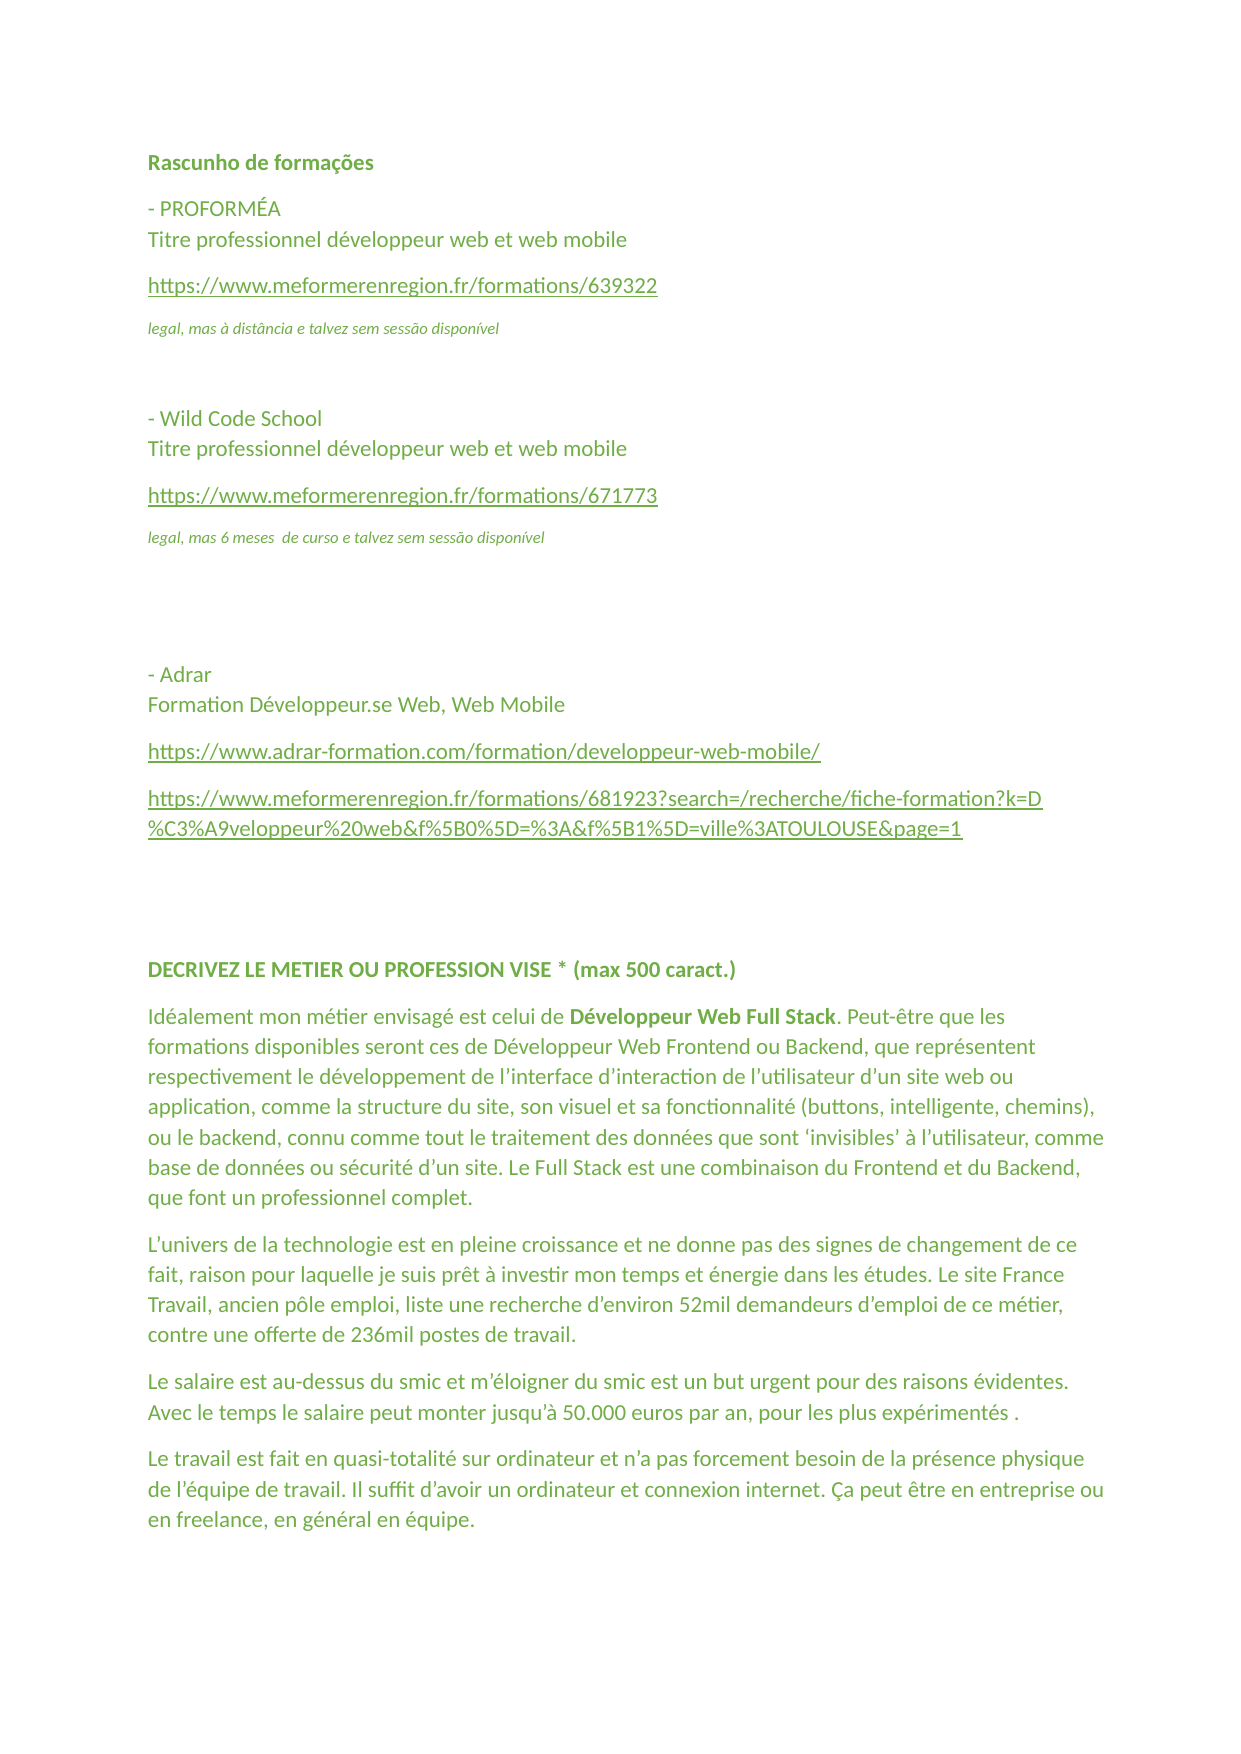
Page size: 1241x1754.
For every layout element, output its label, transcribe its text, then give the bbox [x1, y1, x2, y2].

text - PROFORMÉA Titre professionnel développeur web et web mobile [148, 194, 1107, 253]
text https://www.meformerenregion.fr/formations/671773 [148, 481, 1107, 509]
text https://www.meformerenregion.fr/formations/639322 [148, 272, 1107, 299]
text https://www.meformerenregion.fr/formations/681923?search=/recherche/fiche-formation?k=D%C3%A9veloppeur%20web&f%5B0%5D=%3A&f%5B1%5D=ville%3ATOULOUSE&page=1 [148, 784, 1107, 842]
text Le travail est fait en quasi-totalité sur ordinateur et n’a pas forcement besoin de la présence physique de l’équipe de travail. Il suffit d’avoir un ordinateur et connexion internet. Ça peut être en entreprise ou en freelance, en général en équipe. [148, 1444, 1107, 1533]
text Rascunho de formações [148, 148, 1107, 176]
text Le salaire est au-dessus du smic et m’éloigner du smic est un but urgent pour des raisons évidentes. Avec le temps le salaire peut monter jusqu’à 50.000 euros par an, pour les plus expérimentés . [148, 1367, 1107, 1426]
text L’univers de la technologie est en pleine croissance et ne donne pas des signes de changement de ce fait, raison pour laquelle je suis prêt à investir mon temps et énergie dans les études. Le site France Travail, ancien pôle emploi, liste une recherche d’environ 52mil demandeurs d’emploi de ce métier, contre une offerte de 236mil postes de travail. [148, 1230, 1107, 1348]
text legal, mas à distância e talvez sem sessão disponível [148, 318, 1107, 339]
text Idéalement mon métier envisagé est celui de Développeur Web Full Stack. Peut-être que les formations disponibles seront ces de Développeur Web Frontend ou Backend, que représentent respectivement le développement de l’interface d’interaction de l’utilisateur d’un site web ou application, comme la structure du site, son visuel et sa fonctionnalité (buttons, intelligente, chemins), ou le backend, connu comme tout le traitement des données que sont ‘invisibles’ à l’utilisateur, comme base de données ou sécurité d’un site. Le Full Stack est une combinaison du Frontend et du Backend, que font un professionnel complet. [148, 1002, 1107, 1211]
text - Wild Code School Titre professionnel développeur web et web mobile [148, 404, 1107, 462]
text - Adrar Formation Développeur.se Web, Web Mobile [148, 660, 1107, 718]
text https://www.adrar-formation.com/formation/developpeur-web-mobile/ [148, 737, 1107, 765]
text DECRIVEZ LE METIER OU PROFESSION VISE * (max 500 caract.) [148, 955, 1107, 983]
text legal, mas 6 meses de curso e talvez sem sessão disponível [148, 528, 1107, 548]
